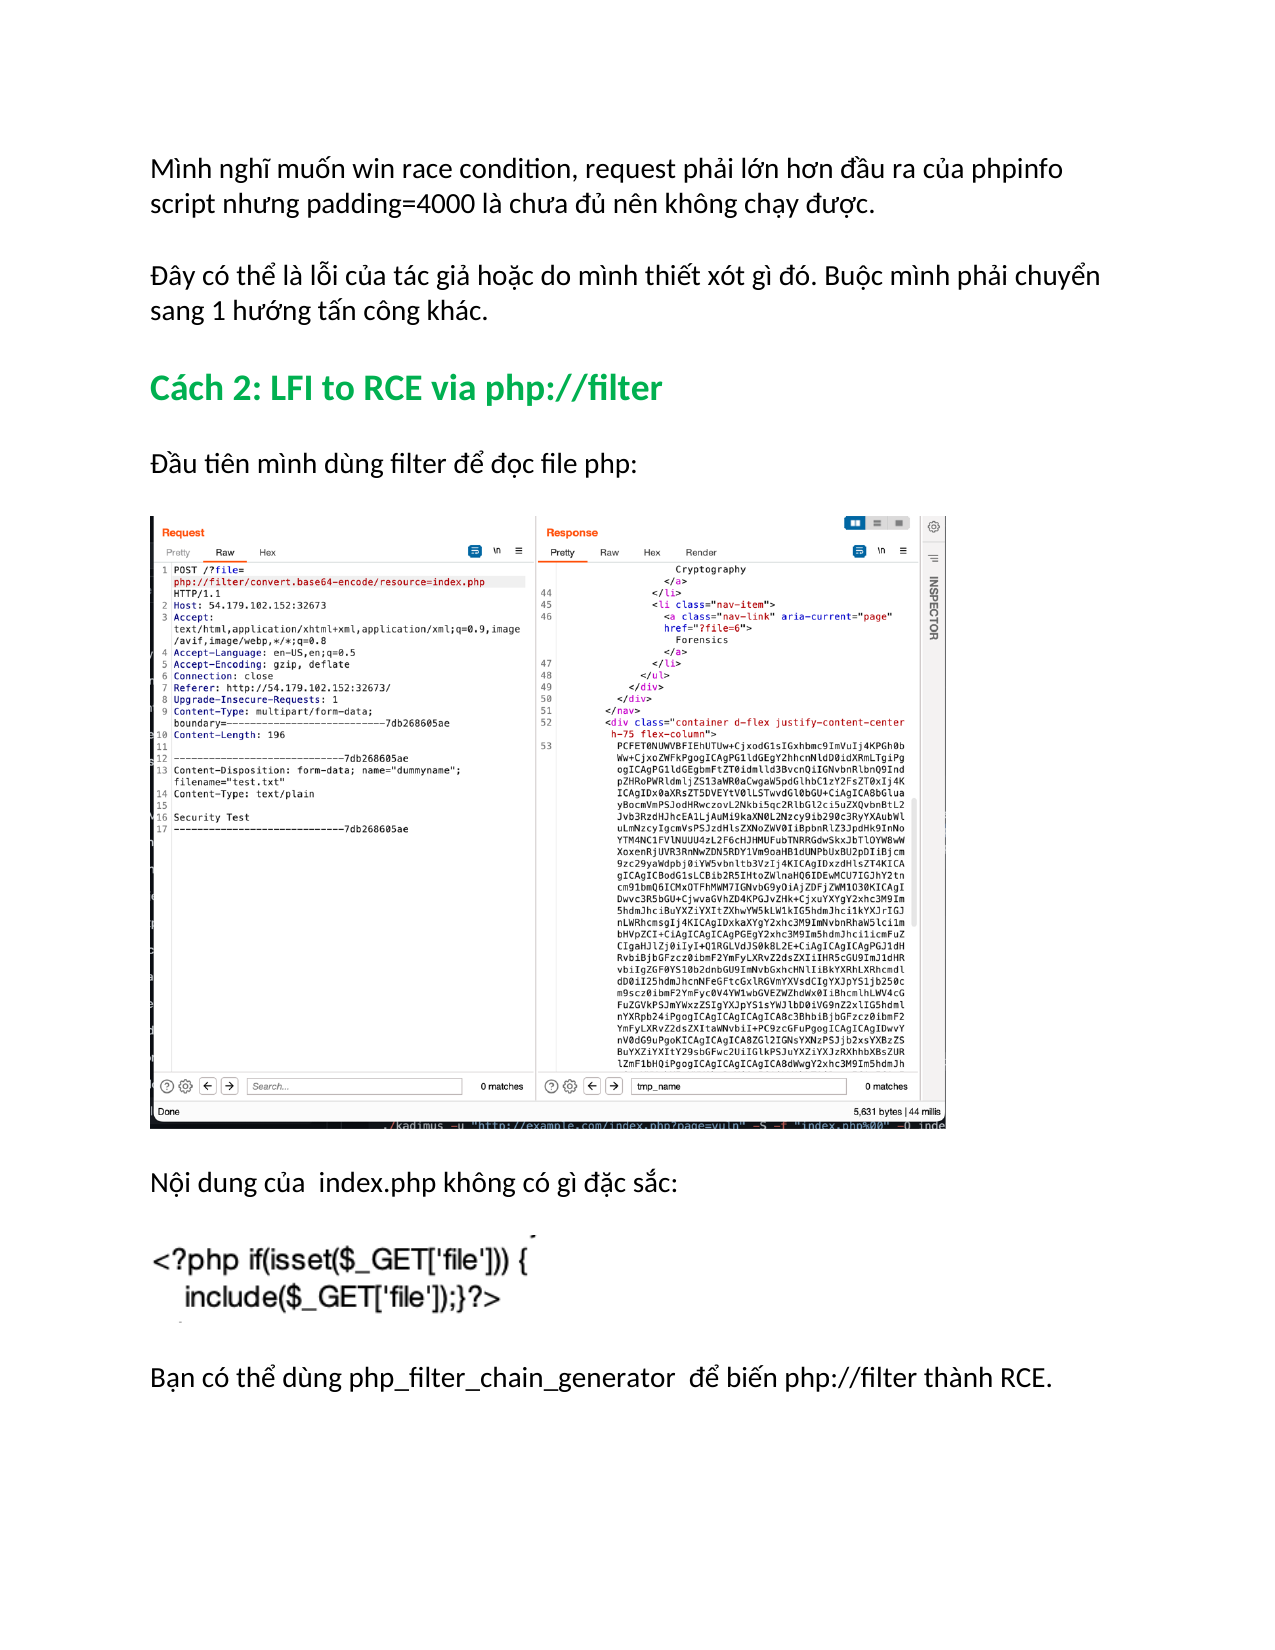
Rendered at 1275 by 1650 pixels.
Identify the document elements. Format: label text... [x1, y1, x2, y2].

text Mình nghĩ muốn win race condition, request phải lớn hơn đầu ra của phpinfo script nhưng padding=4000 là chưa đủ nên không chạy được. [150, 150, 1125, 221]
picture [150, 516, 946, 1129]
text Đầu tiên mình dùng filter để đọc file php: [150, 445, 1125, 481]
text Cách 2: LFI to RCE via php://filter [150, 364, 1125, 409]
text Bạn có thể dùng php_filter_chain_generator để biến php://filter thành RCE. [150, 1359, 1125, 1394]
picture [150, 1235, 574, 1323]
text Nội dung của index.php không có gì đặc sắc: [150, 1164, 1125, 1199]
text Đây có thể là lỗi của tác giả hoặc do mình thiết xót gì đó. Buộc mình phải chuyển sang 1 hướng tấn công khác. [150, 257, 1125, 328]
